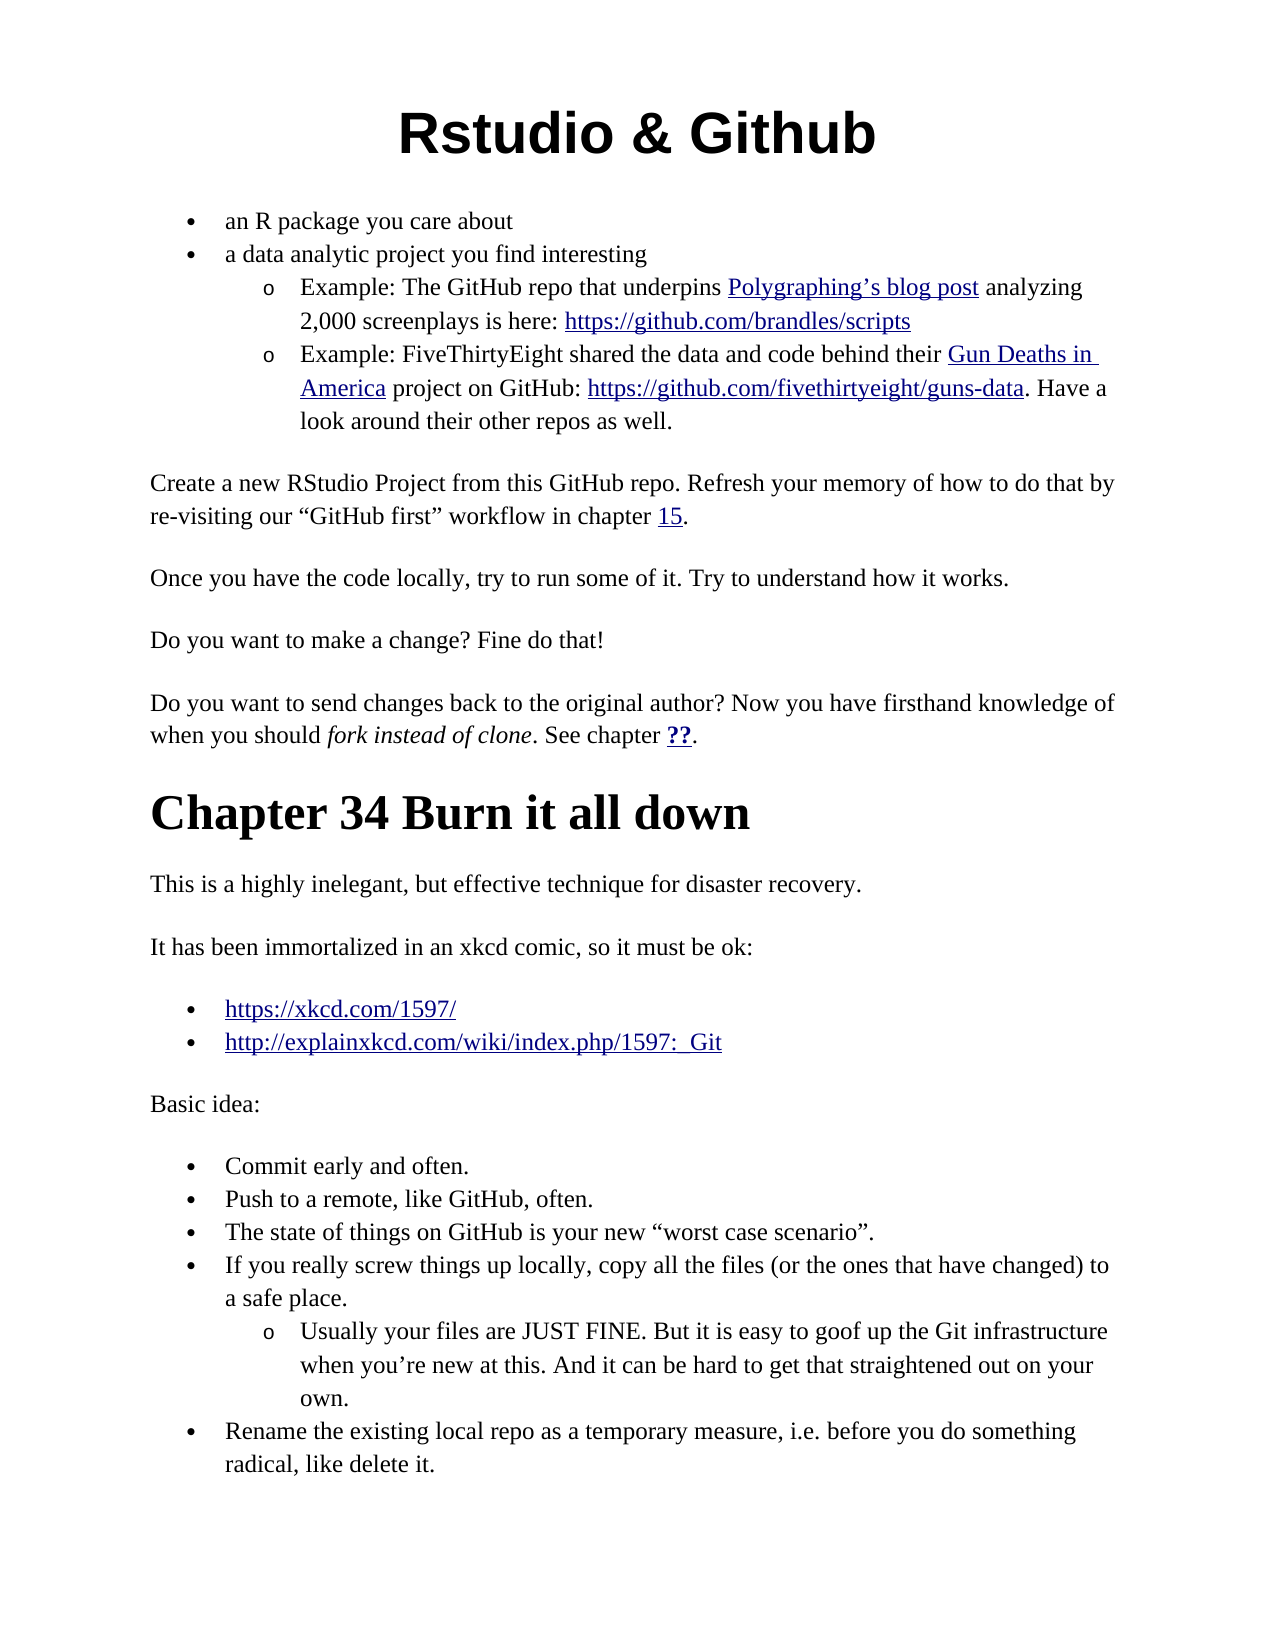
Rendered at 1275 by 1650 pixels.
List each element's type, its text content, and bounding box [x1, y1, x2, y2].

text Once you have the code locally, try to run some of it. Try to understand how it works. [150, 563, 1125, 592]
text Do you want to send changes back to the original author? Now you have firsthand knowledge of when you should fork instead of clone. See chapter ??. [150, 688, 1125, 749]
list https://xkcd.com/1597/ [187, 994, 1125, 1023]
list If you really screw things up locally, copy all the files (or the ones that have changed) to a safe place. [187, 1250, 1125, 1312]
text Create a new RStudio Project from this GitHub repo. Refresh your memory of how to do that by re-visiting our “GitHub first” workflow in chapter 15. [150, 468, 1125, 530]
list an R package you care about [187, 206, 1125, 235]
list Rename the existing local repo as a temporary measure, i.e. before you do something radical, like delete it. [187, 1416, 1125, 1478]
list Commit early and often. [187, 1151, 1125, 1180]
text Do you want to make a change? Fine do that! [150, 625, 1125, 654]
list Example: The GitHub repo that underpins Polygraphing’s blog post analyzing 2,000 screenplays is here: https://github.com/brandles/scripts [262, 272, 1125, 335]
text It has been immortalized in an xkcd comic, so it must be ok: [150, 932, 1125, 960]
list The state of things on GitHub is your new “worst case scenario”. [187, 1217, 1125, 1246]
text This is a highly inelegant, but effective technique for disaster recovery. [150, 869, 1125, 898]
list Example: FiveThirtyEight shared the data and code behind their Gun Deaths in America project on GitHub: https://github.com/fivethirtyeight/guns-data. Have a look around their other repos as well. [262, 339, 1125, 434]
list a data analytic project you find interesting [187, 239, 1125, 268]
subtitle Chapter 34 Burn it all down [150, 783, 1125, 840]
text Basic idea: [150, 1089, 1125, 1118]
list Usually your files are JUST FINE. But it is easy to goof up the Git infrastructure when you’re new at this. And it can be hard to get that straightened out on your own. [262, 1316, 1125, 1412]
list Push to a remote, like GitHub, often. [187, 1184, 1125, 1213]
list http://explainxkcd.com/wiki/index.php/1597:_Git [187, 1027, 1125, 1056]
